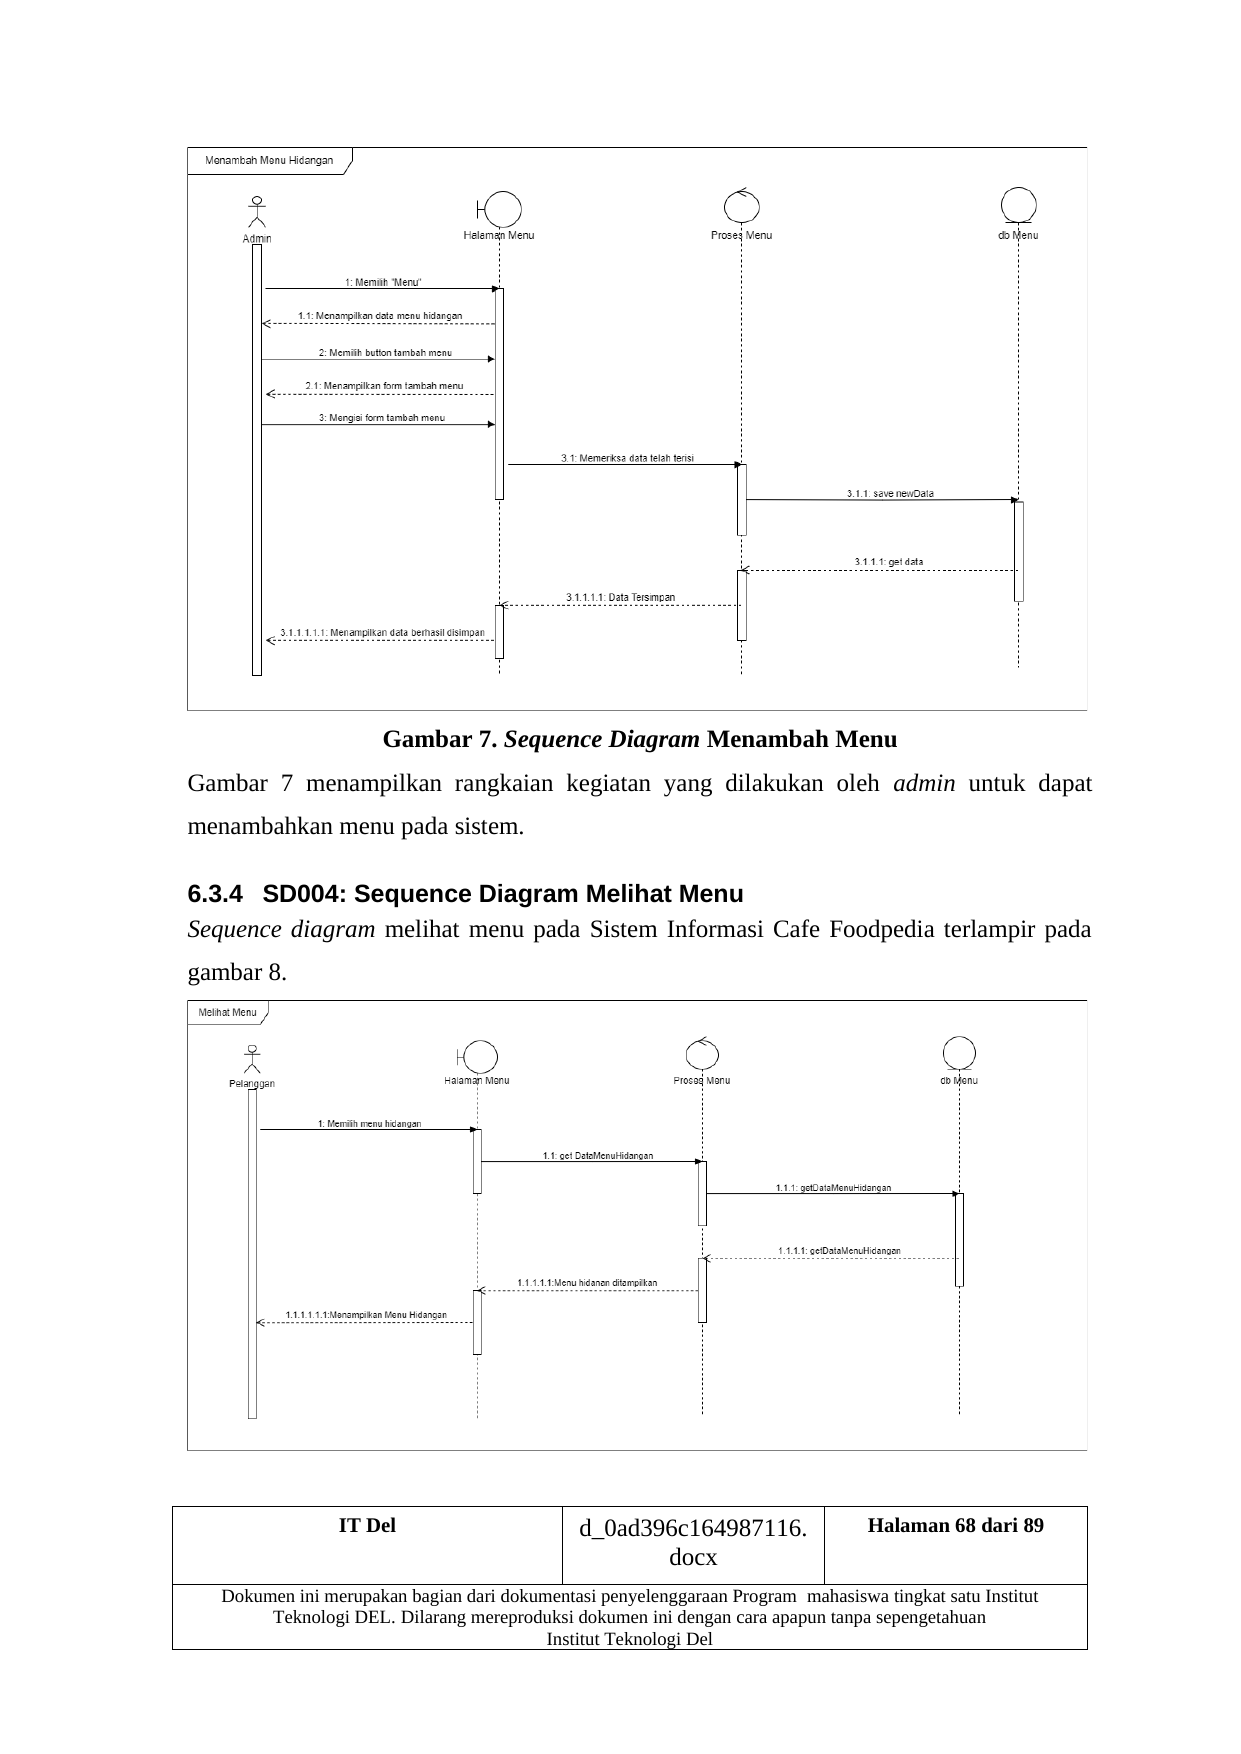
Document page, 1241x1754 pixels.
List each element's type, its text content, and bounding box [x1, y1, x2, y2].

subtitle SD004: Sequence Diagram Melihat Menu [187, 879, 1092, 908]
picture [187, 1000, 1088, 1451]
text Sequence diagram melihat menu pada Sistem Informasi Cafe Foodpedia terlampir pada gambar 8. [187, 914, 1092, 986]
text Gambar 7. Sequence Diagram Menambah Menu [187, 724, 1092, 753]
text Gambar 7 menampilkan rangkaian kegiatan yang dilakukan oleh admin untuk dapat menambahkan menu pada sistem. [187, 768, 1092, 839]
picture [187, 147, 1088, 711]
